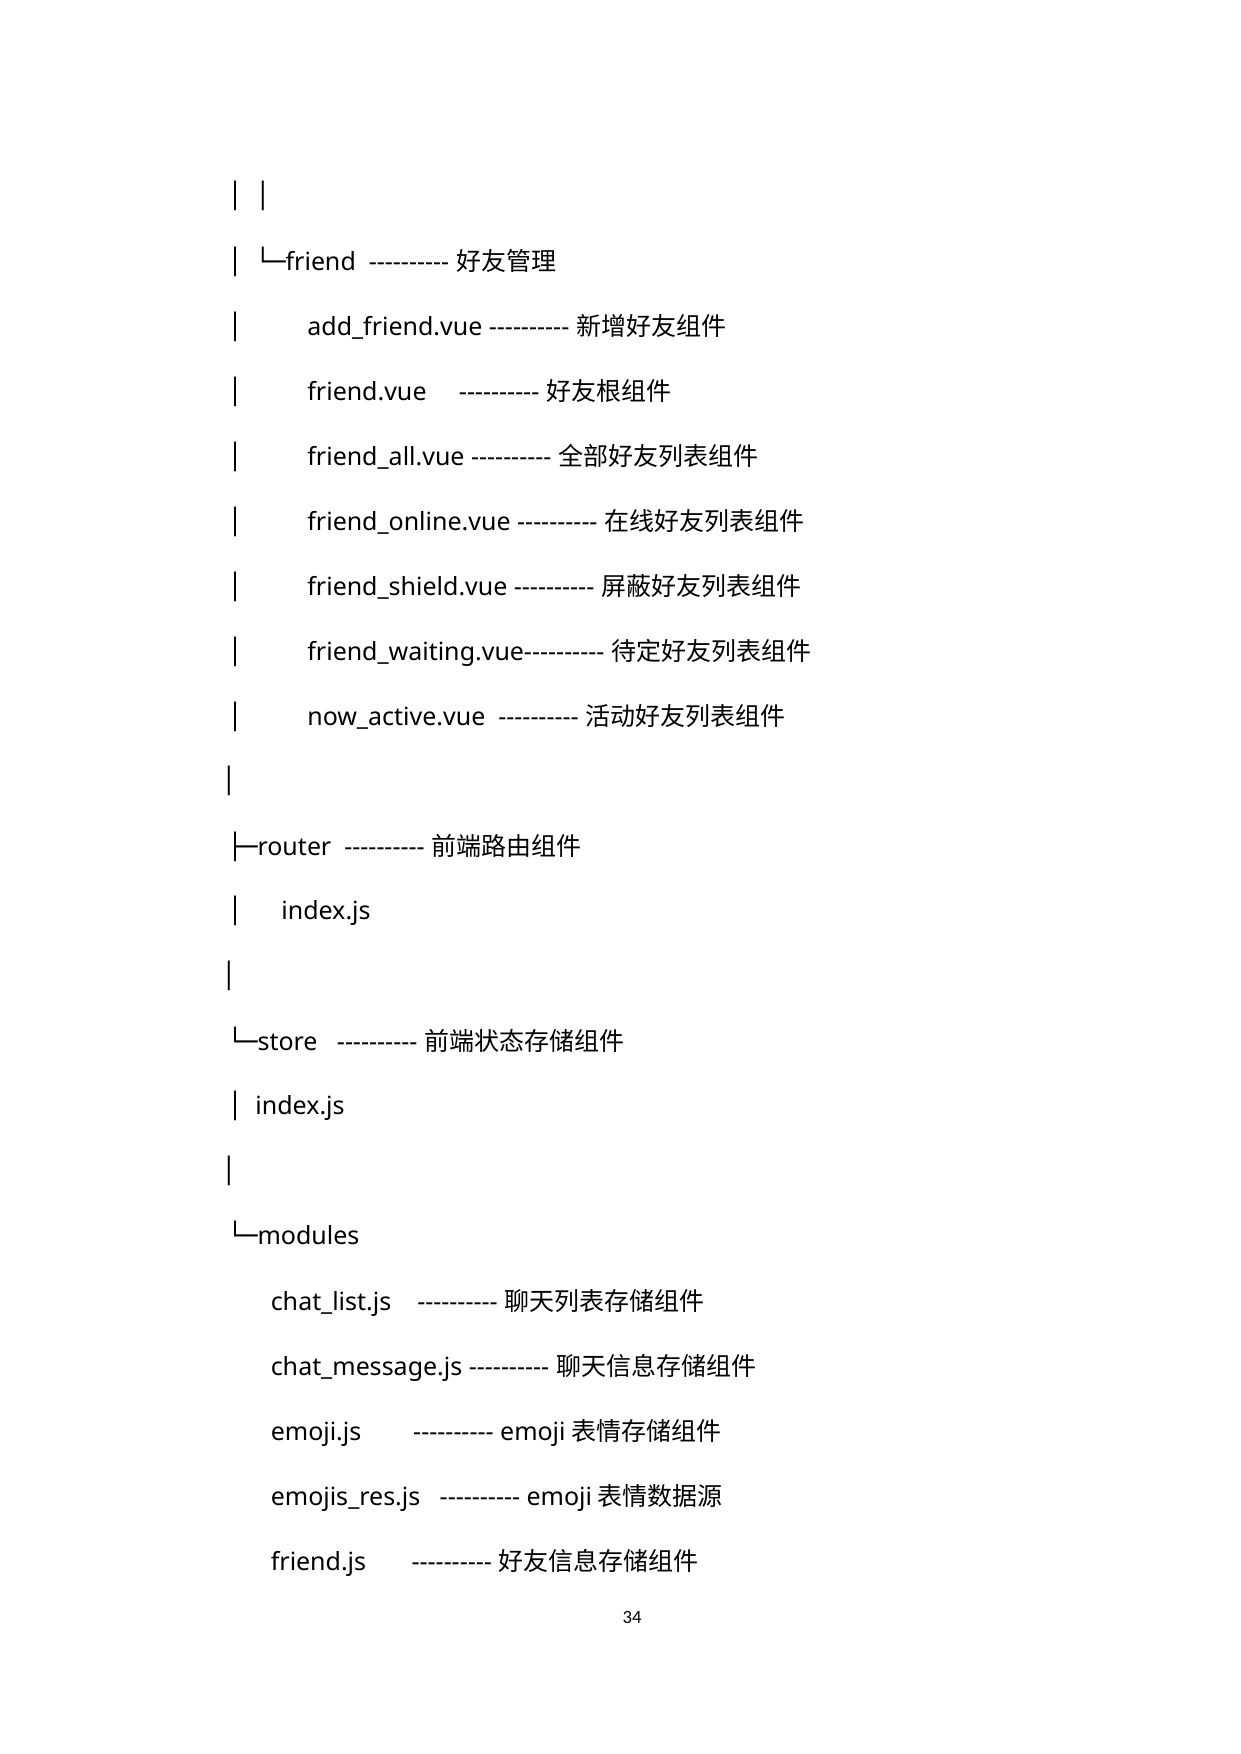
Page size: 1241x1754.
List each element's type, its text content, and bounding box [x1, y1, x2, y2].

text │ index.js [177, 1072, 1087, 1137]
text │ [177, 942, 1087, 1007]
text │ friend.vue ---------- 好友根组件 [177, 357, 1087, 422]
text emoji.js ---------- emoji表情存储组件 [177, 1397, 1087, 1462]
text │ │ [177, 162, 1087, 227]
text │ now_active.vue ---------- 活动好友列表组件 [177, 682, 1087, 747]
text chat_list.js ---------- 聊天列表存储组件 [177, 1267, 1087, 1332]
text │ add_friend.vue ---------- 新增好友组件 [177, 292, 1087, 357]
text chat_message.js ---------- 聊天信息存储组件 [177, 1332, 1087, 1397]
text │ friend_online.vue ---------- 在线好友列表组件 [177, 487, 1087, 552]
text │ [177, 1137, 1087, 1202]
text │ friend_all.vue ---------- 全部好友列表组件 [177, 422, 1087, 487]
text └─modules [177, 1202, 1087, 1267]
text friend.js ---------- 好友信息存储组件 [177, 1527, 1087, 1592]
text ├─router ---------- 前端路由组件 [177, 812, 1087, 877]
text │ friend_shield.vue ---------- 屏蔽好友列表组件 [177, 552, 1087, 617]
text │ └─friend ---------- 好友管理 [177, 227, 1087, 292]
text emojis_res.js ---------- emoji表情数据源 [177, 1462, 1087, 1527]
text │ index.js [177, 877, 1087, 942]
text └─store ---------- 前端状态存储组件 [177, 1007, 1087, 1072]
text │ friend_waiting.vue---------- 待定好友列表组件 [177, 617, 1087, 682]
text │ [177, 747, 1087, 812]
